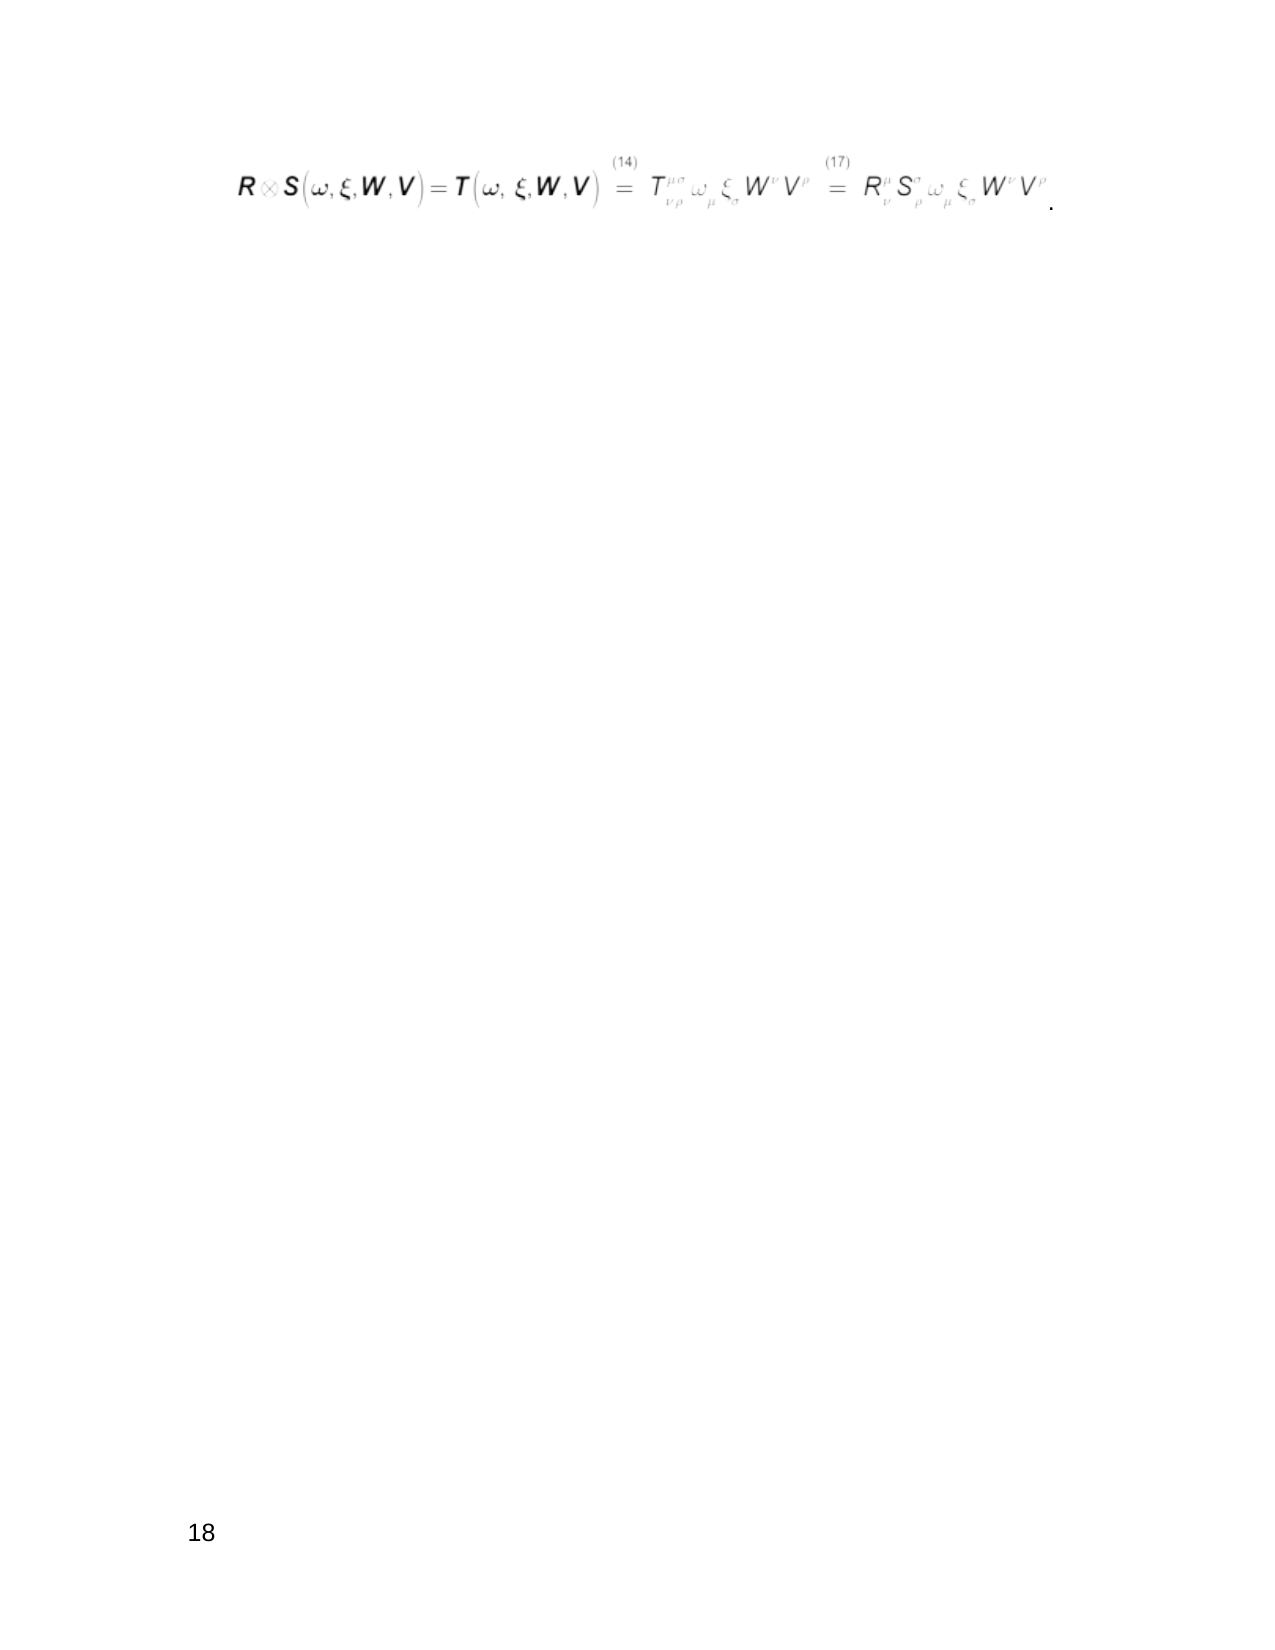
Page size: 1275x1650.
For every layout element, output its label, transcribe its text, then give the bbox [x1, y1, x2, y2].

text . [187, 150, 1087, 216]
